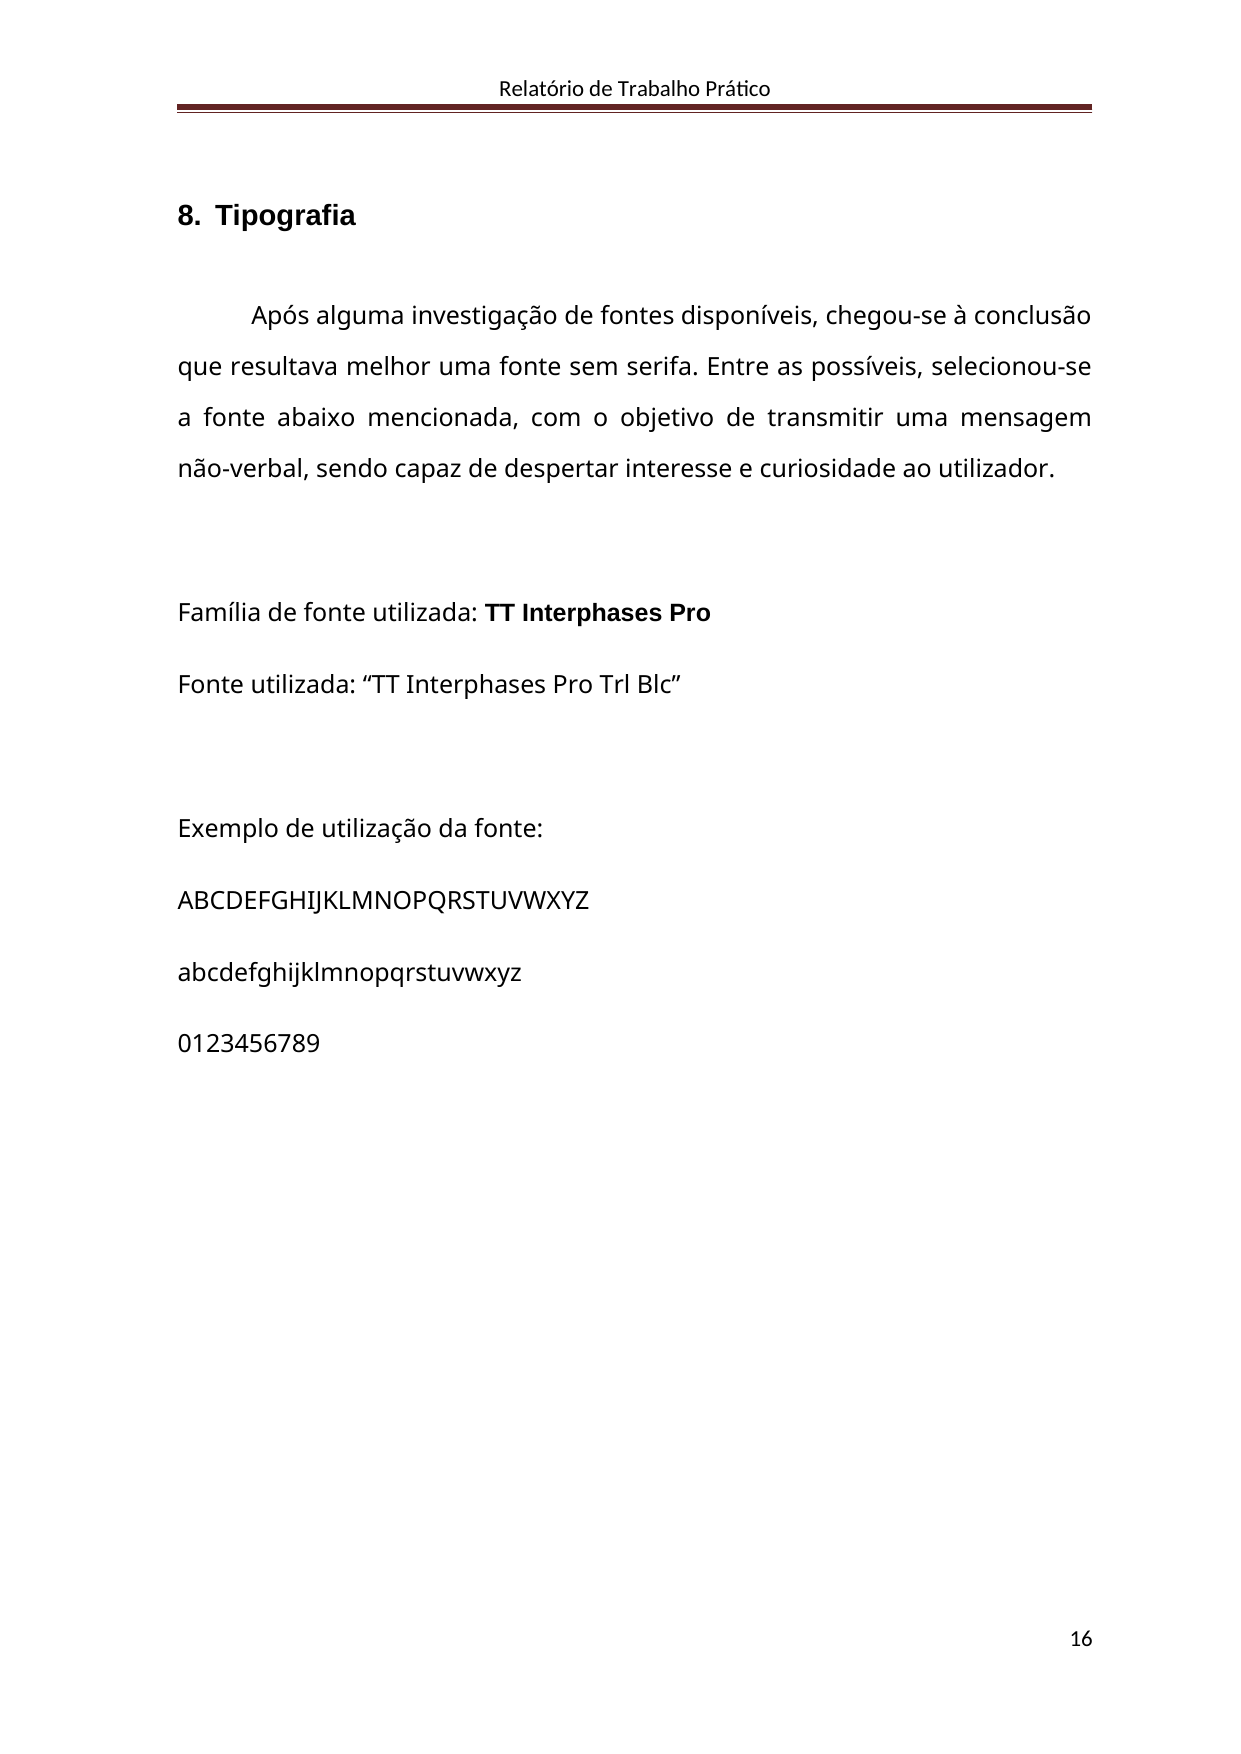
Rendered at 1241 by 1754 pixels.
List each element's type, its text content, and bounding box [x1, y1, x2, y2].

subtitle Tipografia [177, 198, 1092, 231]
text 0123456789 [177, 1026, 1092, 1060]
text Fonte utilizada: “TT Interphases Pro Trl Blc” [177, 667, 1092, 701]
text ABCDEFGHIJKLMNOPQRSTUVWXYZ [177, 882, 1092, 916]
text Após alguma investigação de fontes disponíveis, chegou-se à conclusão que resultava melhor uma fonte sem serifa. Entre as possíveis, selecionou-se a fonte abaixo mencionada, com o objetivo de transmitir uma mensagem não-verbal, sendo capaz de despertar interesse e curiosidade ao utilizador. [177, 298, 1092, 485]
text Exemplo de utilização da fonte: [177, 811, 1092, 844]
text abcdefghijklmnopqrstuvwxyz [177, 954, 1092, 988]
text Família de fonte utilizada: TT Interphases Pro [177, 595, 1092, 629]
